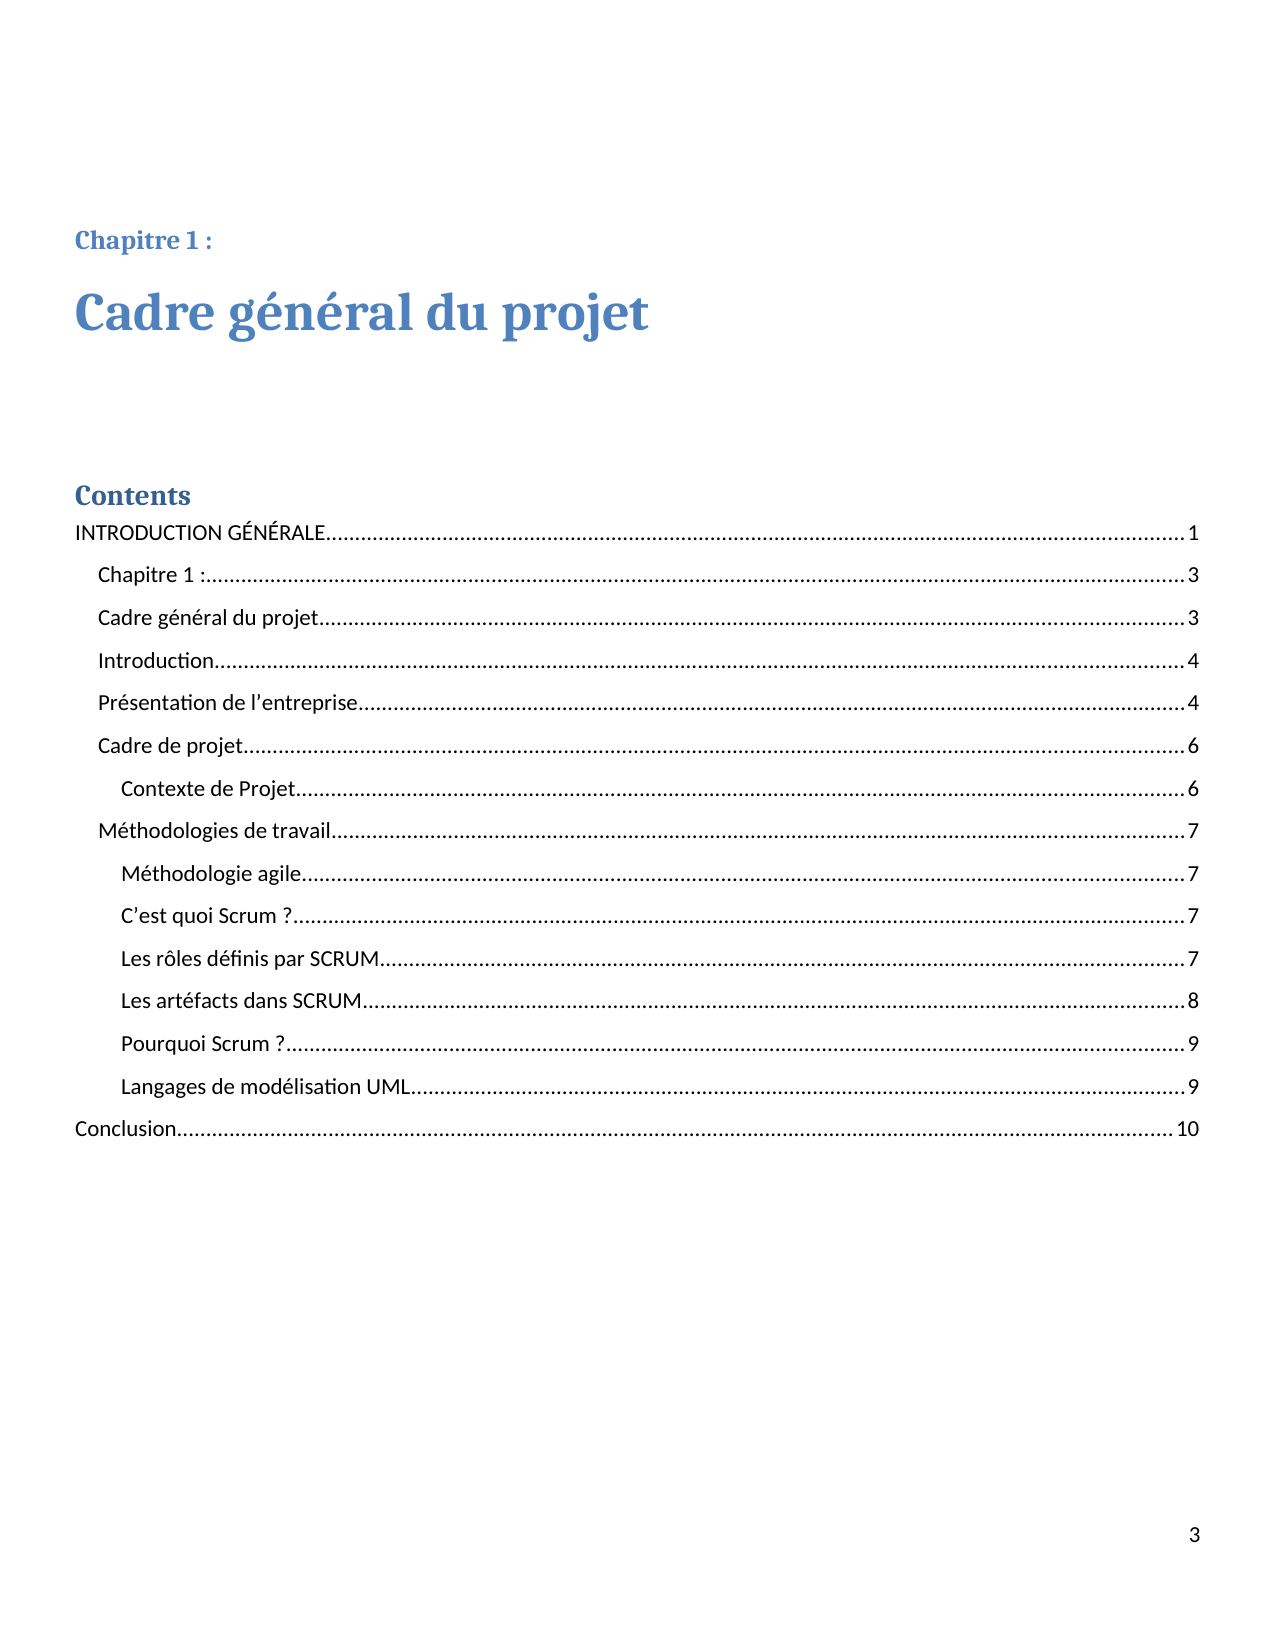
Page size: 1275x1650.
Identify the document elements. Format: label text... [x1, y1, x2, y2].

subtitle Cadre général du projet [75, 282, 1200, 344]
subtitle Chapitre 1 : [75, 225, 1200, 256]
